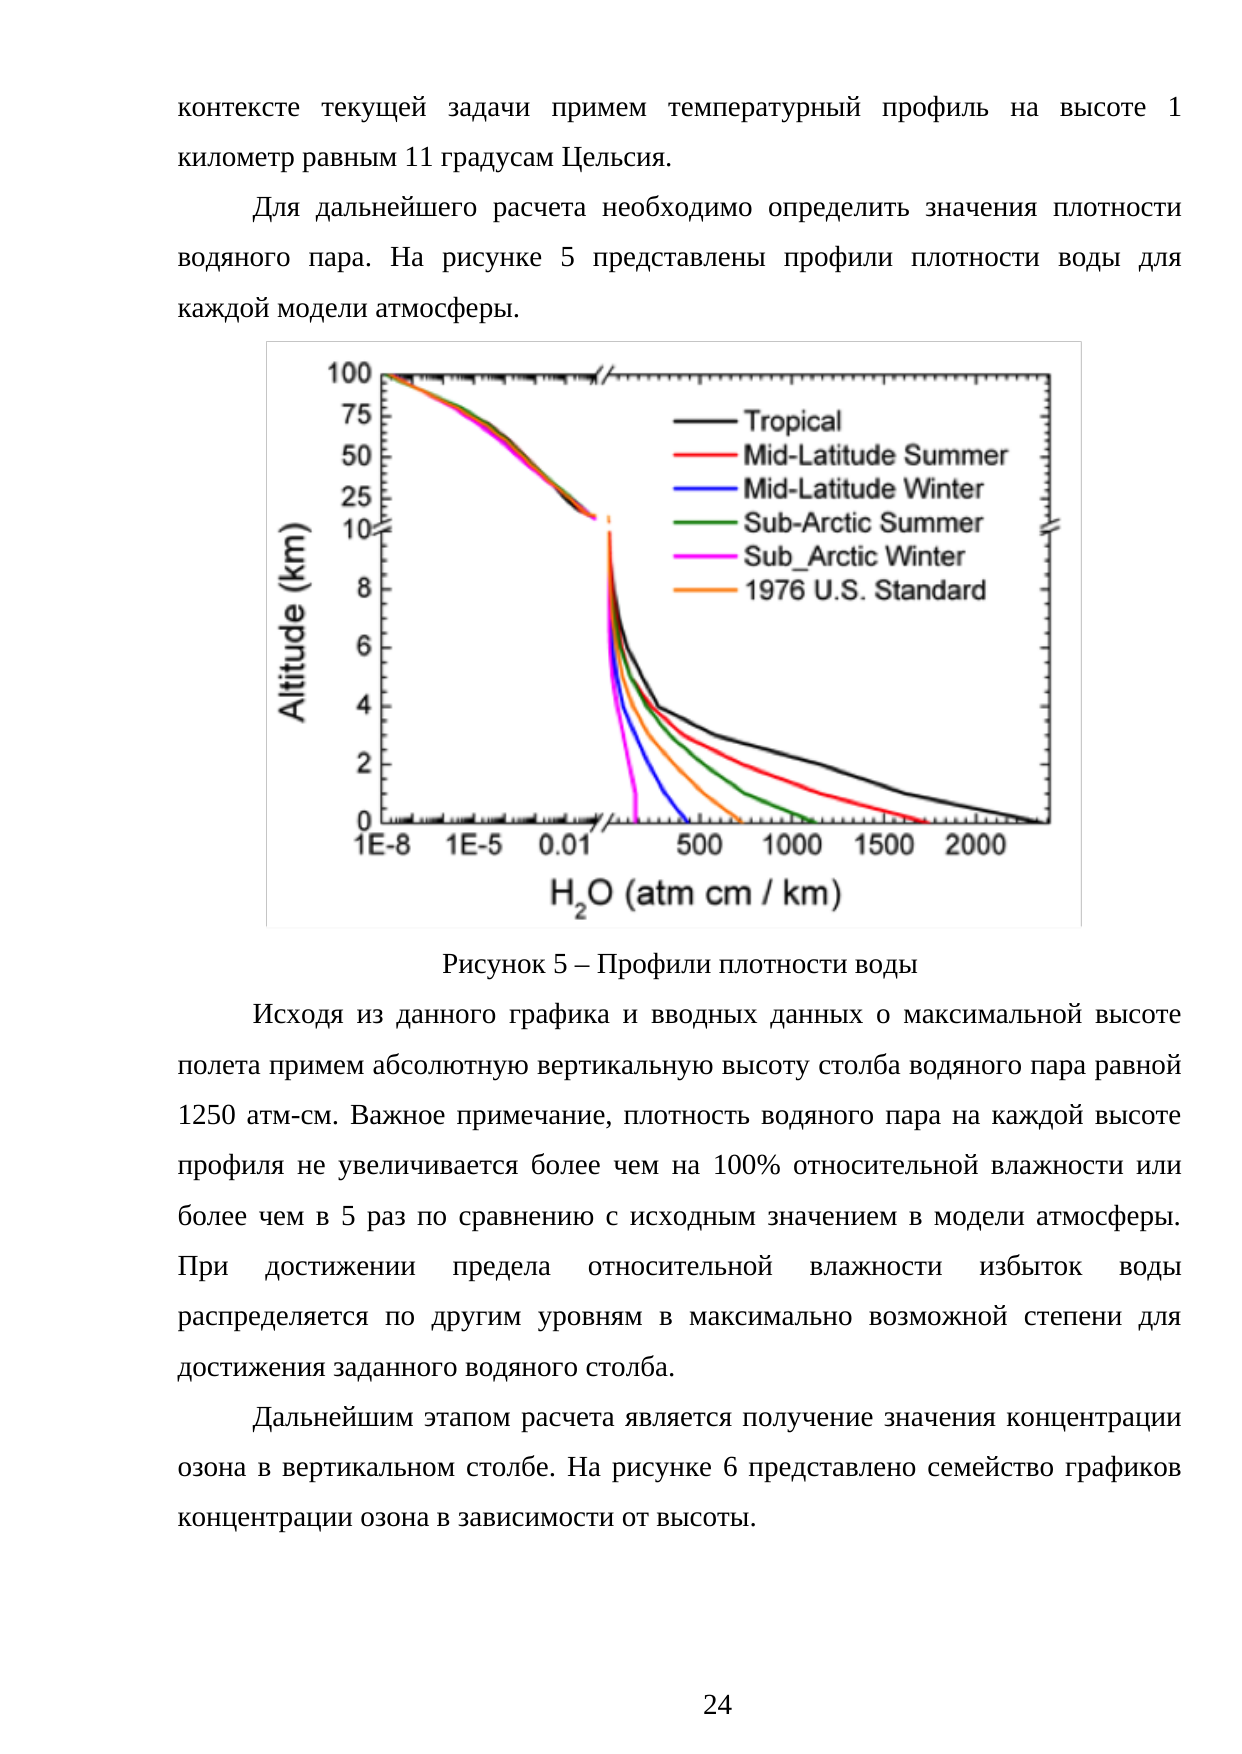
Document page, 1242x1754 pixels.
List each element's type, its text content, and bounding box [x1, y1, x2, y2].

picture [265, 340, 1095, 930]
text Дальнейшим этапом расчета является получение значения концентрации озона в вертикальном столбе. На рисунке 6 представлено семейство графиков концентрации озона в зависимости от высоты. [177, 1399, 1183, 1533]
text Исходя из данного графика и вводных данных о максимальной высоте полета примем абсолютную вертикальную высоту столба водяного пара равной 1250 атм-см. Важное примечание, плотность водяного пара на каждой высоте профиля не увеличивается более чем на 100% относительной влажности или более чем в 5 раз по сравнению с исходным значением в модели атмосферы. При достижении предела относительной влажности избыток воды распределяется по другим уровням в максимально возможной степени для достижения заданного водяного столба. [177, 996, 1183, 1382]
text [177, 89, 1183, 172]
text Для дальнейшего расчета необходимо определить значения плотности водяного пара. На рисунке 5 представлены профили плотности воды для каждой модели атмосферы. [177, 189, 1183, 323]
text Рисунок 5 – Профили плотности воды [177, 946, 1183, 980]
